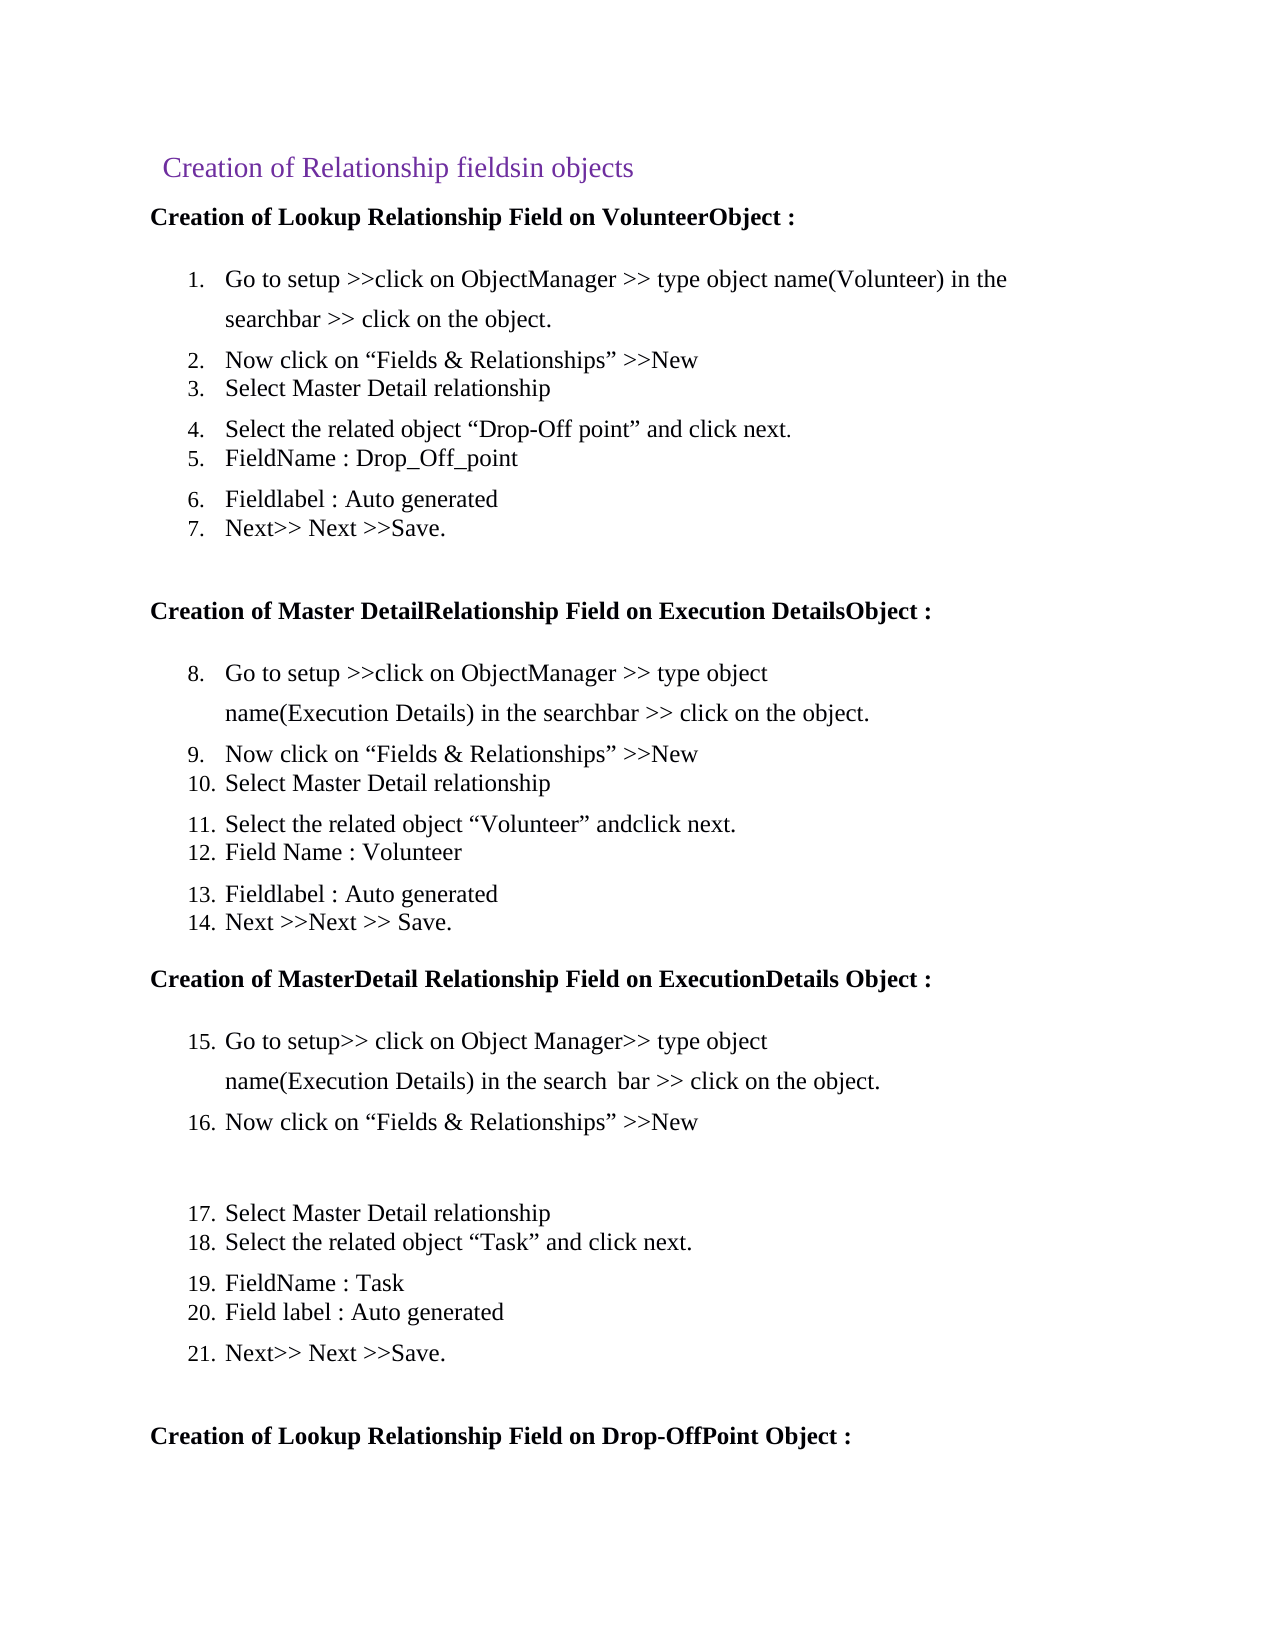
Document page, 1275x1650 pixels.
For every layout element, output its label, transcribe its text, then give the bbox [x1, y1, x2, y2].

list Next >>Next >> Save. [187, 907, 1125, 936]
list Field Name : Volunteer [187, 837, 1125, 866]
list Go to setup >>click on ObjectManager >> type object name(Volunteer) in the searchbar >> click on the object. [187, 264, 1020, 333]
list Select the related object “Drop-Off point” and click next. [187, 414, 1125, 443]
list Select the related object “Volunteer” andclick next. [187, 809, 1125, 837]
list Next>> Next >>Save. [187, 513, 1125, 542]
list Select Master Detail relationship [187, 1198, 1125, 1227]
list Fieldlabel : Auto generated [187, 879, 1125, 907]
list Go to setup>> click on Object Manager>> type object name(Execution Details) in the search bar >> click on the object. [187, 1026, 883, 1095]
text Creation of Relationship fieldsin objects [162, 150, 1125, 183]
list Now click on “Fields & Relationships” >>New [187, 345, 1125, 373]
list FieldName : Task [187, 1268, 1125, 1297]
list FieldName : Drop_Off_point [187, 443, 1125, 472]
list Select the related object “Task” and click next. [187, 1227, 1125, 1256]
subtitle Creation of Lookup Relationship Field on VolunteerObject : [150, 202, 1125, 231]
list Now click on “Fields & Relationships” >>New [187, 1107, 1125, 1135]
list Select Master Detail relationship [187, 373, 1125, 402]
subtitle Creation of Master DetailRelationship Field on Execution DetailsObject : [150, 596, 1125, 624]
list Fieldlabel : Auto generated [187, 484, 1125, 513]
subtitle Creation of MasterDetail Relationship Field on ExecutionDetails Object : [150, 964, 1125, 992]
list Go to setup >>click on ObjectManager >> type object name(Execution Details) in the searchbar >> click on the object. [187, 658, 883, 727]
list Now click on “Fields & Relationships” >>New [187, 739, 1125, 768]
subtitle Creation of Lookup Relationship Field on Drop-OffPoint Object : [150, 1421, 1125, 1450]
list Select Master Detail relationship [187, 768, 1125, 796]
list Next>> Next >>Save. [187, 1338, 1125, 1367]
list Field label : Auto generated [187, 1297, 1125, 1326]
